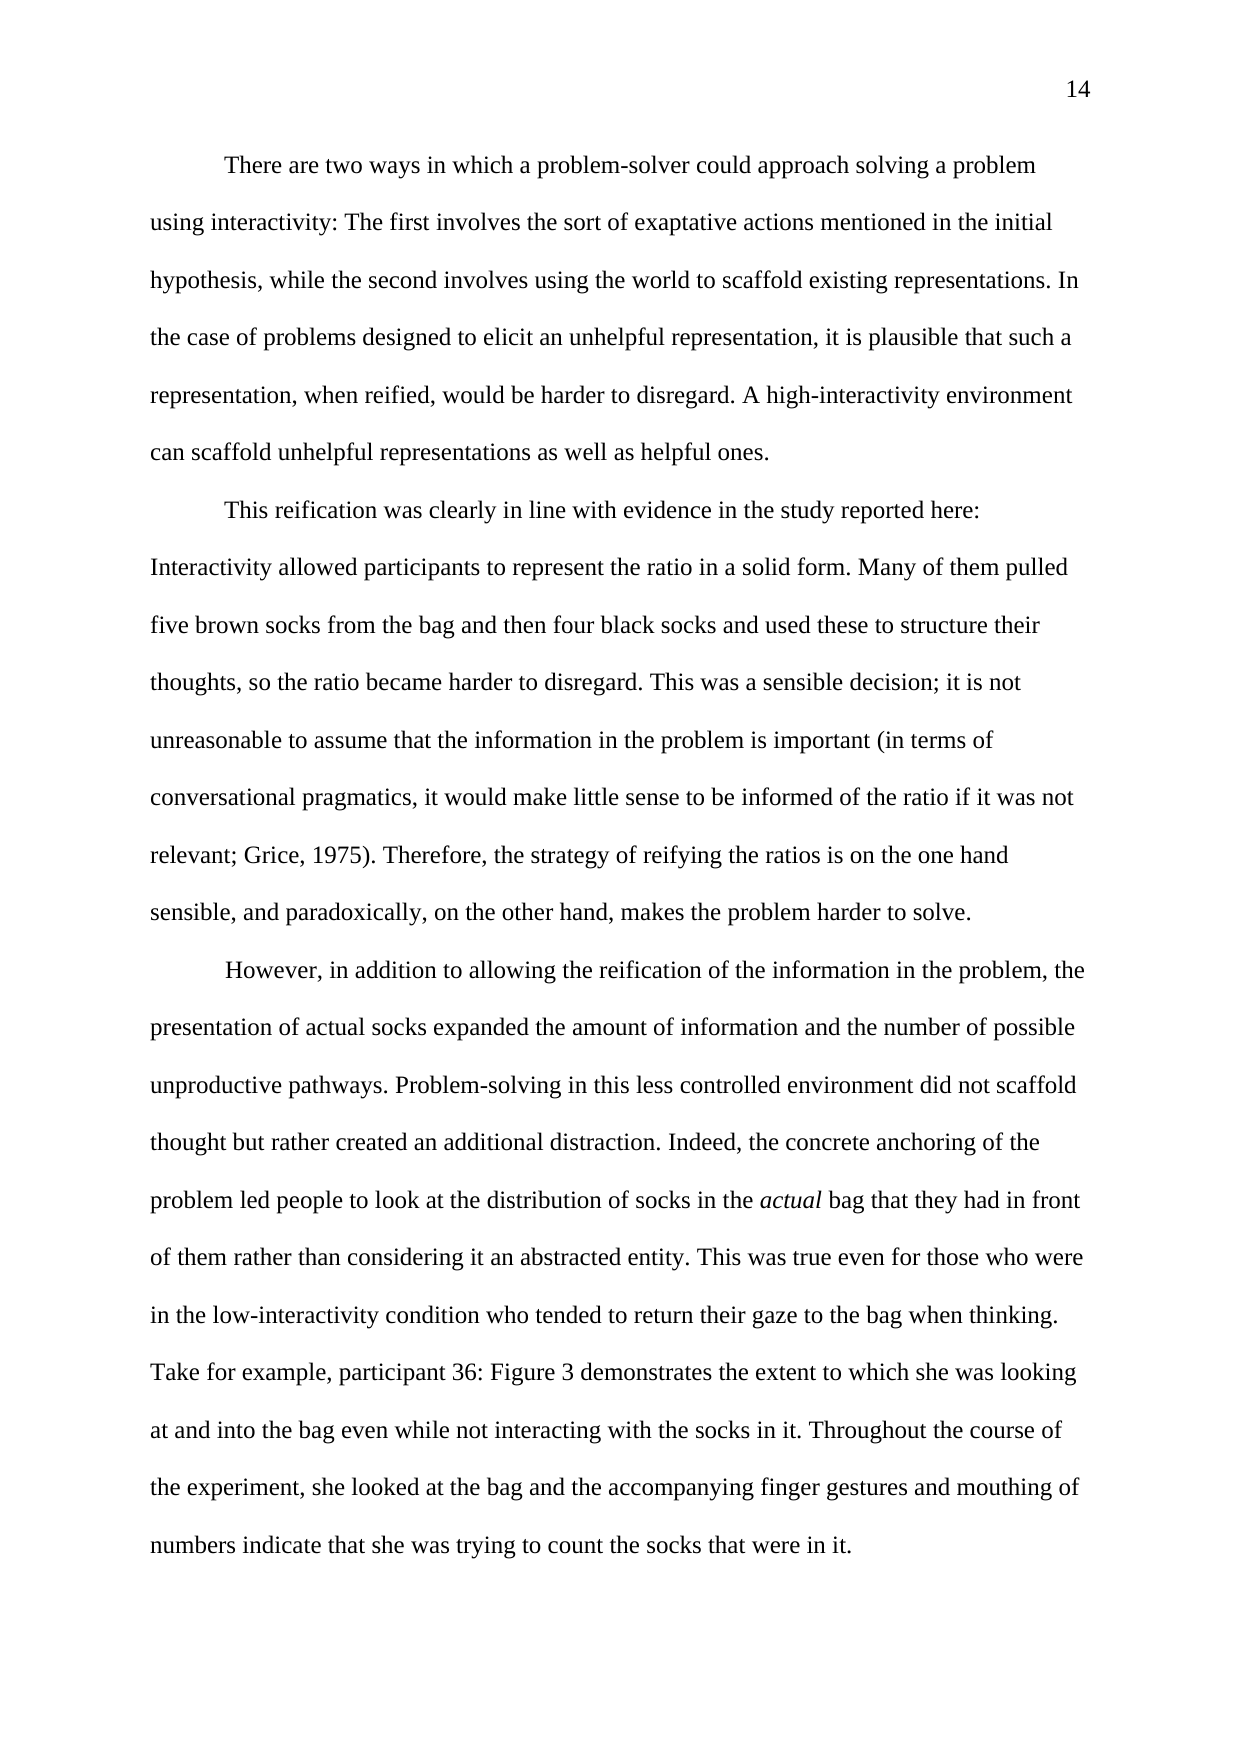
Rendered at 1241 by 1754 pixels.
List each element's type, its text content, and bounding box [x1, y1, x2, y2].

text However, in addition to allowing the reification of the information in the problem, the presentation of actual socks expanded the amount of information and the number of possible unproductive pathways. Problem-solving in this less controlled environment did not scaffold thought but rather created an additional distraction. Indeed, the concrete anchoring of the problem led people to look at the distribution of socks in the actual bag that they had in front of them rather than considering it an abstracted entity. This was true even for those who were in the low-interactivity condition who tended to return their gaze to the bag when thinking. Take for example, participant 36: Figure 3 demonstrates the extent to which she was looking at and into the bag even while not interacting with the socks in it. Throughout the course of the experiment, she looked at the bag and the accompanying finger gestures and mouthing of numbers indicate that she was trying to count the socks that were in it. [150, 955, 1090, 1559]
text There are two ways in which a problem-solver could approach solving a problem using interactivity: The first involves the sort of exaptative actions mentioned in the initial hypothesis, while the second involves using the world to scaffold existing representations. In the case of problems designed to elicit an unhelpful representation, it is plausible that such a representation, when reified, would be harder to disregard. A high-interactivity environment can scaffold unhelpful representations as well as helpful ones. [150, 150, 1090, 466]
text This reification was clearly in line with evidence in the study reported here: Interactivity allowed participants to represent the ratio in a solid form. Many of them pulled five brown socks from the bag and then four black socks and used these to structure their thoughts, so the ratio became harder to disregard. This was a sensible decision; it is not unreasonable to assume that the information in the problem is important (in terms of conversational pragmatics, it would make little sense to be informed of the ratio if it was not relevant; Grice, 1975). Therefore, the strategy of reifying the ratios is on the one hand sensible, and paradoxically, on the other hand, makes the problem harder to solve. [150, 495, 1090, 926]
